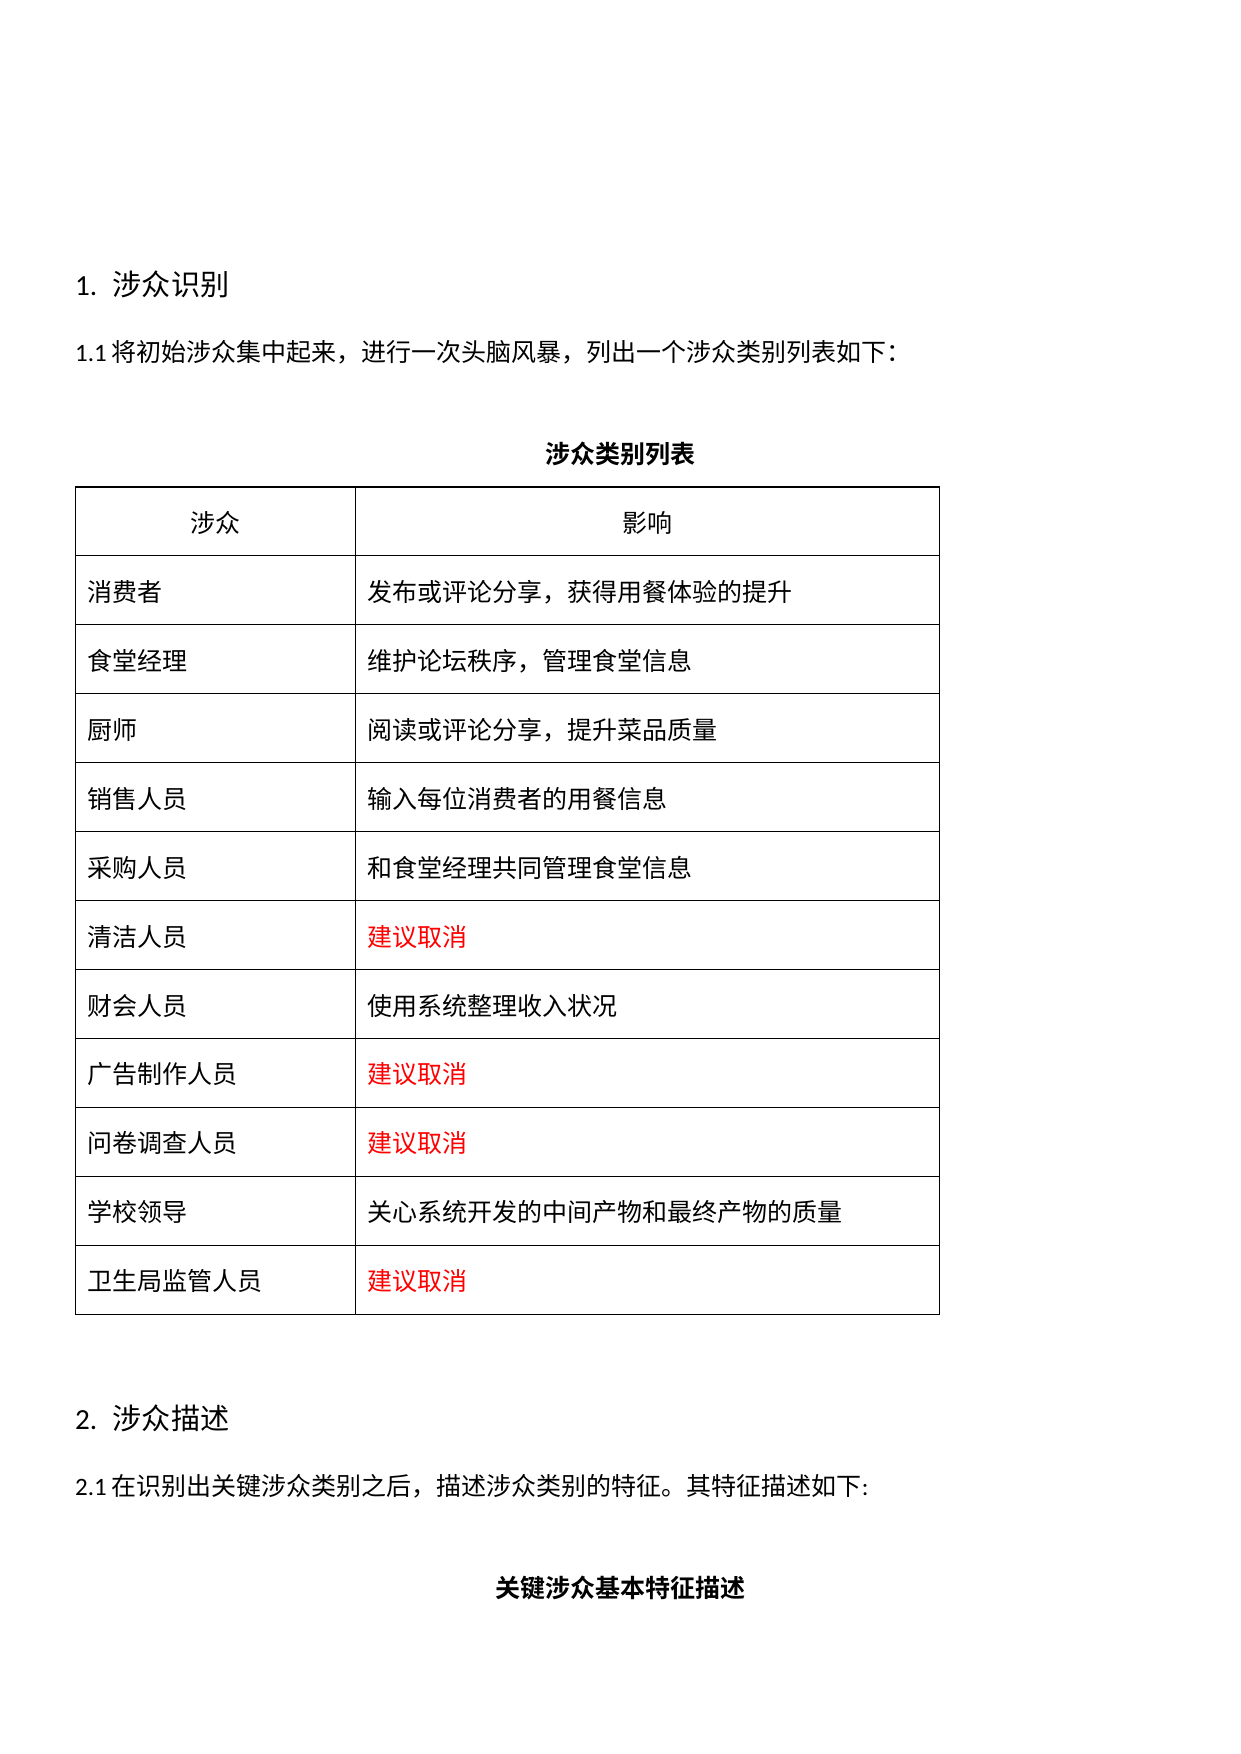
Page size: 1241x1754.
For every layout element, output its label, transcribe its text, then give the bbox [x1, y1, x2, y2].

table_header 影响 [356, 488, 939, 555]
list 涉众描述 [75, 1383, 1165, 1451]
table_cell 建议取消 [356, 1246, 939, 1314]
table_cell 清洁人员 [76, 901, 355, 969]
table_cell 厨师 [76, 694, 355, 762]
table_cell 使用系统整理收入状况 [356, 970, 939, 1038]
table_cell 消费者 [76, 556, 355, 624]
table_header 涉众 [76, 488, 355, 555]
table_cell 维护论坛秩序，管理食堂信息 [356, 625, 939, 693]
table_cell 阅读或评论分享，提升菜品质量 [356, 694, 939, 762]
list 涉众识别 [75, 249, 1165, 317]
table_cell 发布或评论分享，获得用餐体验的提升 [356, 556, 939, 624]
text 2.1在识别出关键涉众类别之后，描述涉众类别的特征。其特征描述如下: [75, 1451, 1165, 1519]
table_cell 关心系统开发的中间产物和最终产物的质量 [356, 1177, 939, 1245]
table_cell 输入每位消费者的用餐信息 [356, 763, 939, 831]
table_cell 销售人员 [76, 763, 355, 831]
table_cell 问卷调查人员 [76, 1108, 355, 1176]
table_cell 广告制作人员 [76, 1039, 355, 1107]
table_cell 建议取消 [356, 1108, 939, 1176]
table_cell 和食堂经理共同管理食堂信息 [356, 832, 939, 900]
table_cell 采购人员 [76, 832, 355, 900]
text 涉众类别列表 [75, 418, 1165, 486]
table_cell 学校领导 [76, 1177, 355, 1245]
table_cell 建议取消 [356, 1039, 939, 1107]
text 1.1将初始涉众集中起来，进行一次头脑风暴，列出一个涉众类别列表如下： [75, 317, 1165, 384]
table_cell 卫生局监管人员 [76, 1246, 355, 1314]
text 关键涉众基本特征描述 [75, 1553, 1165, 1621]
table_cell 建议取消 [356, 901, 939, 969]
table_cell 食堂经理 [76, 625, 355, 693]
table_cell 财会人员 [76, 970, 355, 1038]
